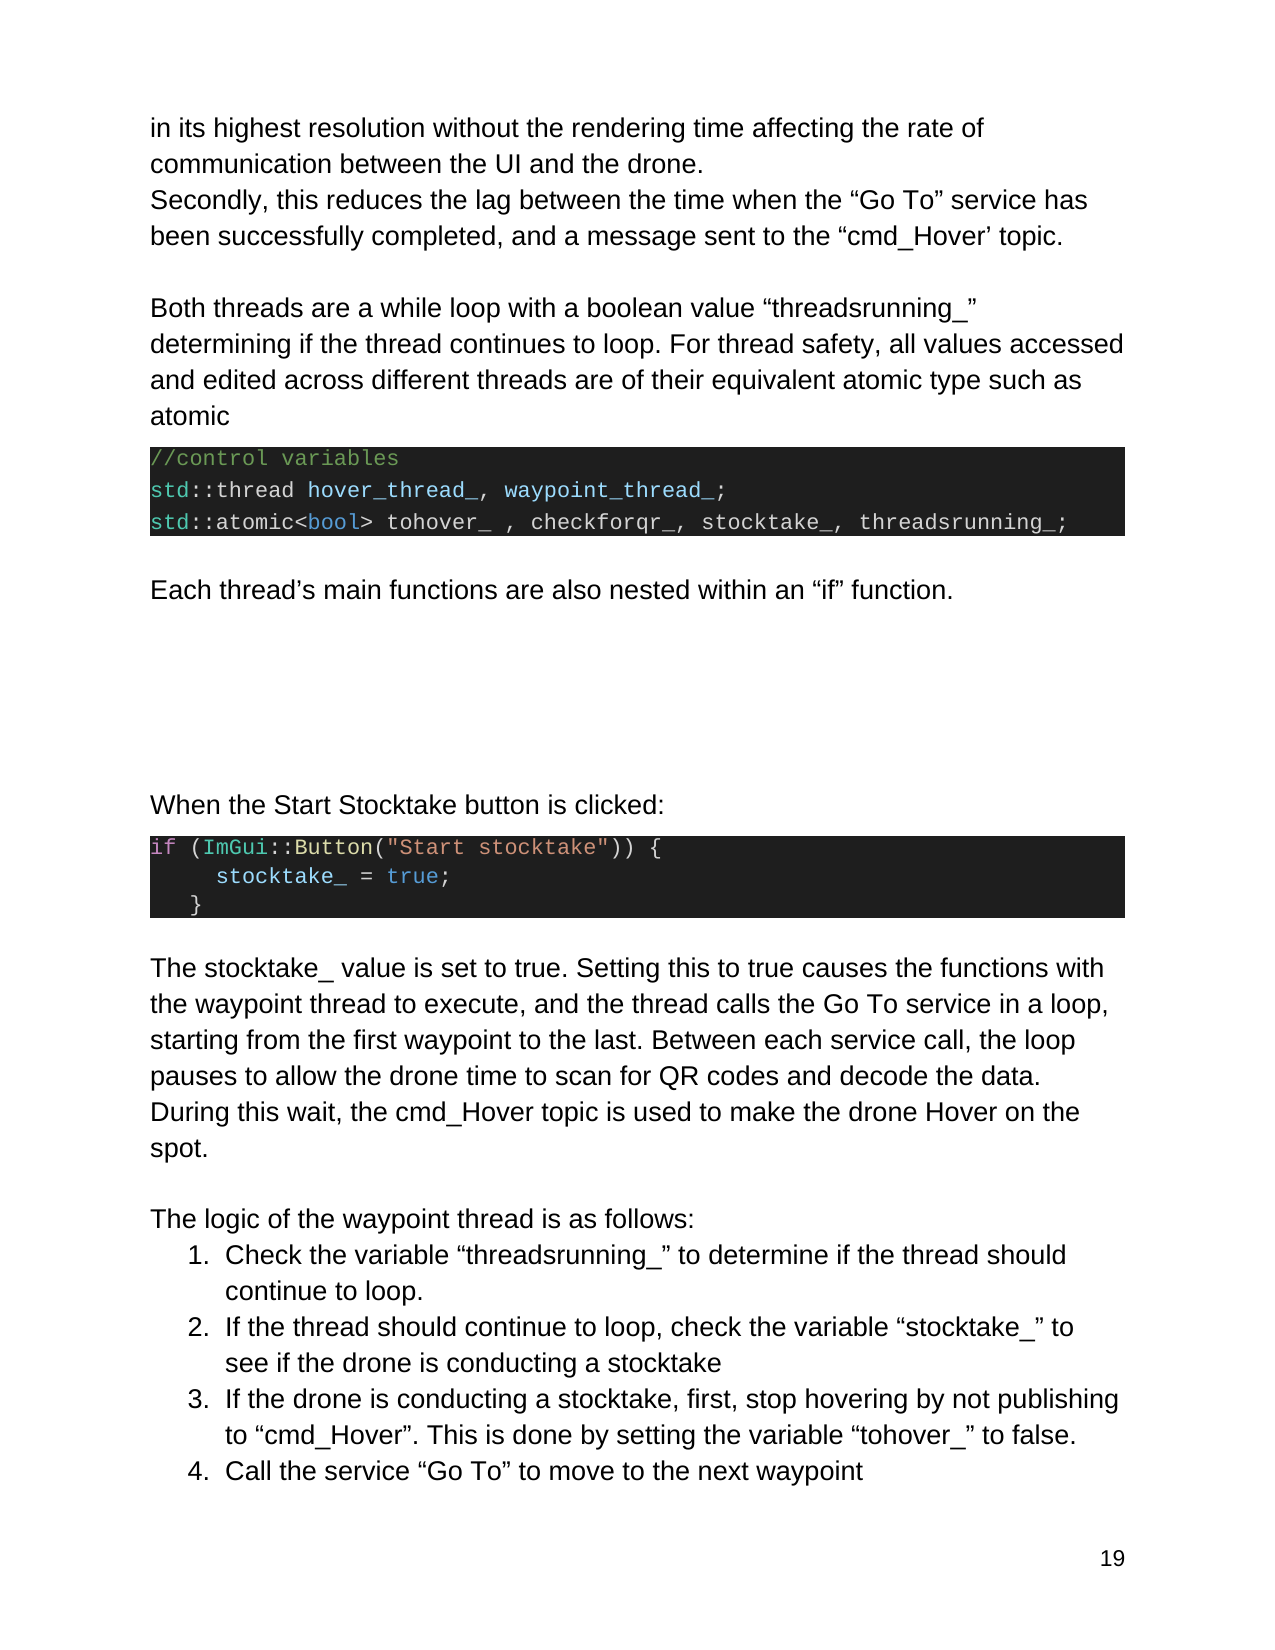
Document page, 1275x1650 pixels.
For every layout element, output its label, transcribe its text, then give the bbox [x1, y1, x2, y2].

text The logic of the waypoint thread is as follows: [150, 1203, 1125, 1235]
list Check the variable “threadsrunning_” to determine if the thread should continue to loop. [187, 1239, 1125, 1307]
text //control variables [150, 447, 1125, 472]
text if (ImGui::Button("Start stocktake")) { [150, 836, 1125, 861]
text Secondly, this reduces the lag between the time when the “Go To” service has been successfully completed, and a message sent to the “cmd_Hover’ topic. [150, 184, 1125, 252]
text Each thread’s main functions are also nested within an “if” function. [150, 574, 1125, 605]
list Call the service “Go To” to move to the next waypoint [187, 1455, 1125, 1486]
list If the drone is conducting a stocktake, first, stop hovering by not publishing to “cmd_Hover”. This is done by setting the variable “tohover_” to false. [187, 1383, 1125, 1450]
list If the thread should continue to loop, check the variable “stocktake_” to see if the drone is conducting a stocktake [187, 1311, 1125, 1378]
text std::thread hover_thread_, waypoint_thread_; [150, 479, 1125, 504]
text Both threads are a while loop with a boolean value “threadsrunning_” determining if the thread continues to loop. For thread safety, all values accessed and edited across different threads are of their equivalent atomic type such as atomic [150, 292, 1125, 431]
text } [150, 893, 1125, 918]
text When the Start Stocktake button is clicked: [150, 789, 1125, 821]
text stocktake_ = true; [150, 865, 1125, 889]
text std::atomic<bool> tohover_ , checkforqr_, stocktake_, threadsrunning_; [150, 511, 1125, 536]
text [150, 112, 1125, 180]
text The stocktake_ value is set to true. Setting this to true causes the functions with the waypoint thread to execute, and the thread calls the Go To service in a loop, starting from the first waypoint to the last. Between each service call, the loop pauses to allow the drone time to scan for QR codes and decode the data. During this wait, the cmd_Hover topic is used to make the drone Hover on the spot. [150, 952, 1125, 1163]
